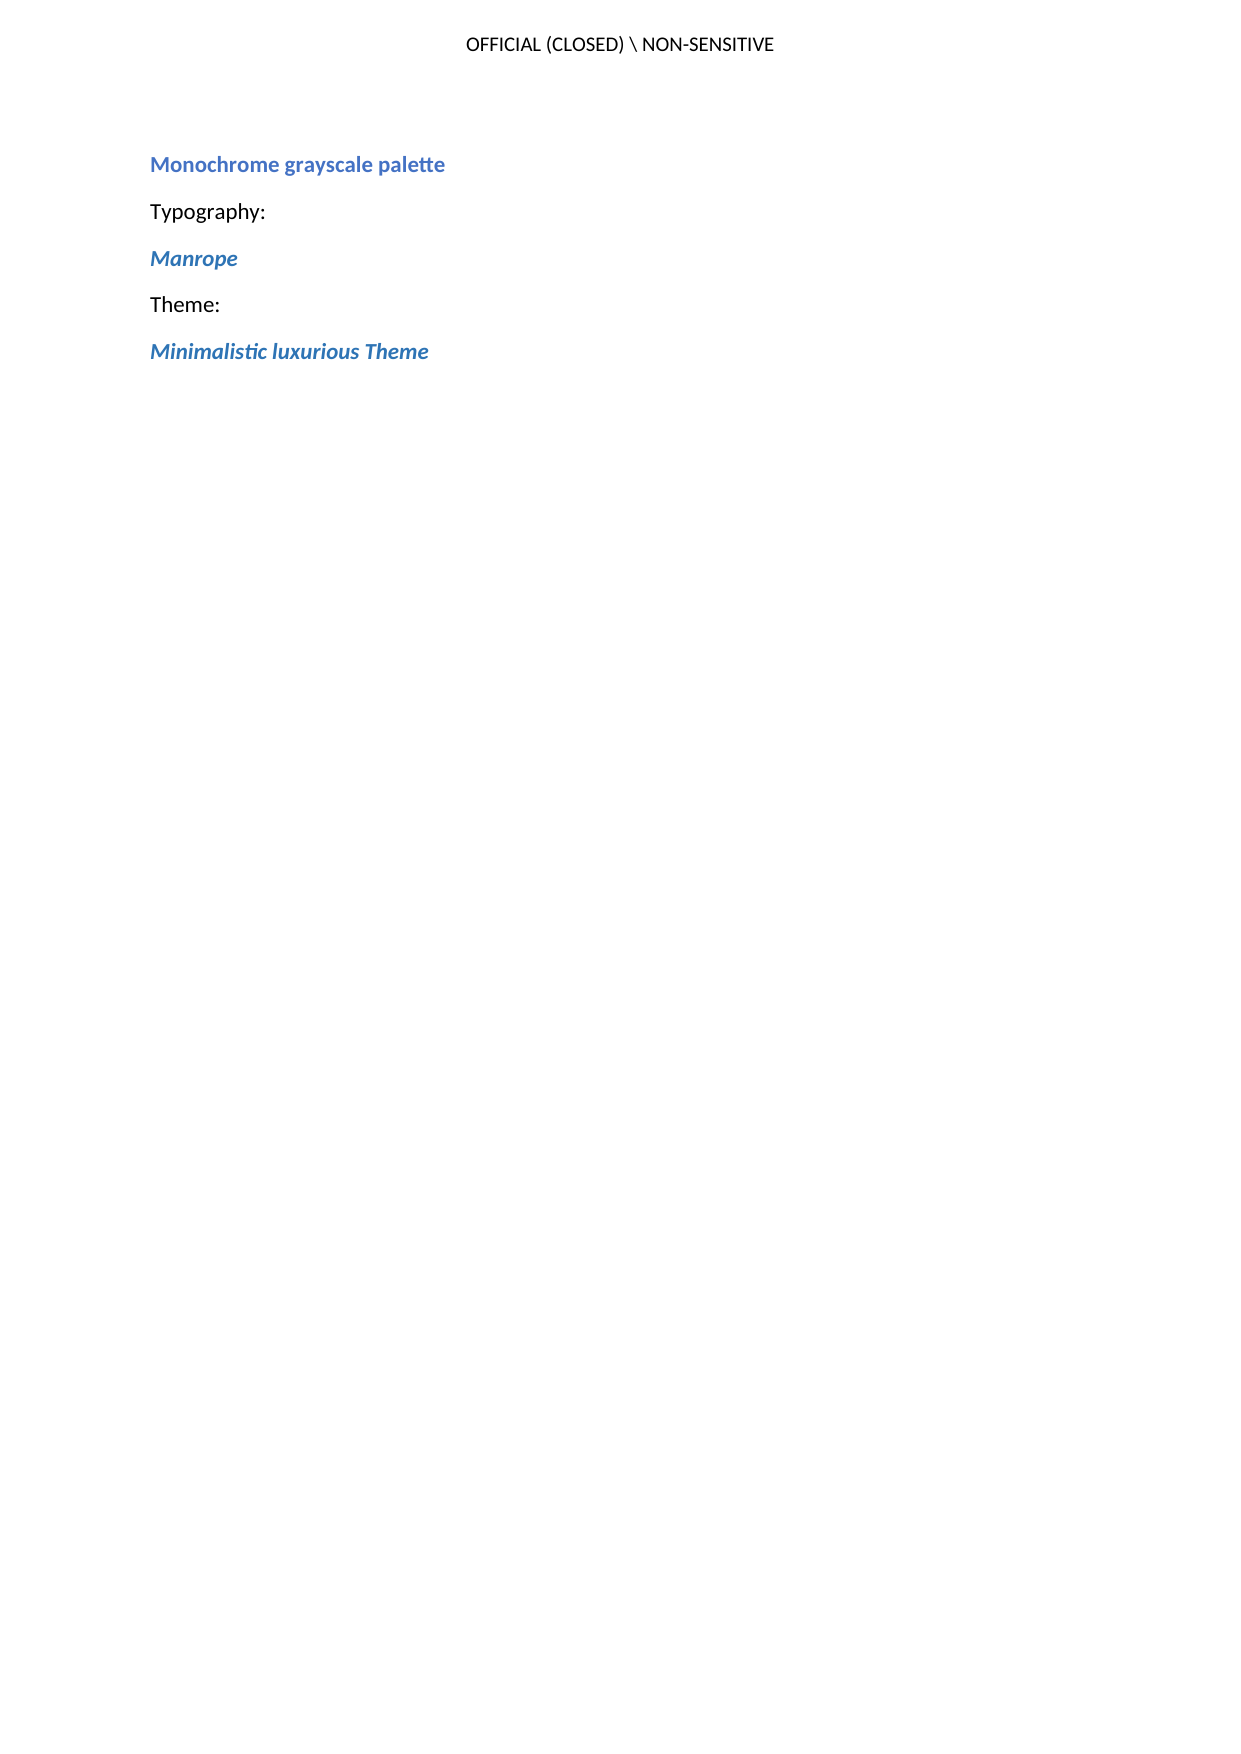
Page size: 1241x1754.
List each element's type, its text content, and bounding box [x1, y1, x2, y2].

text Typography: [150, 197, 1090, 225]
text Minimalistic luxurious Theme [150, 337, 1090, 366]
text Theme: [150, 291, 1090, 319]
text Monochrome grayscale palette [150, 150, 1090, 178]
text Manrope [150, 244, 1090, 272]
